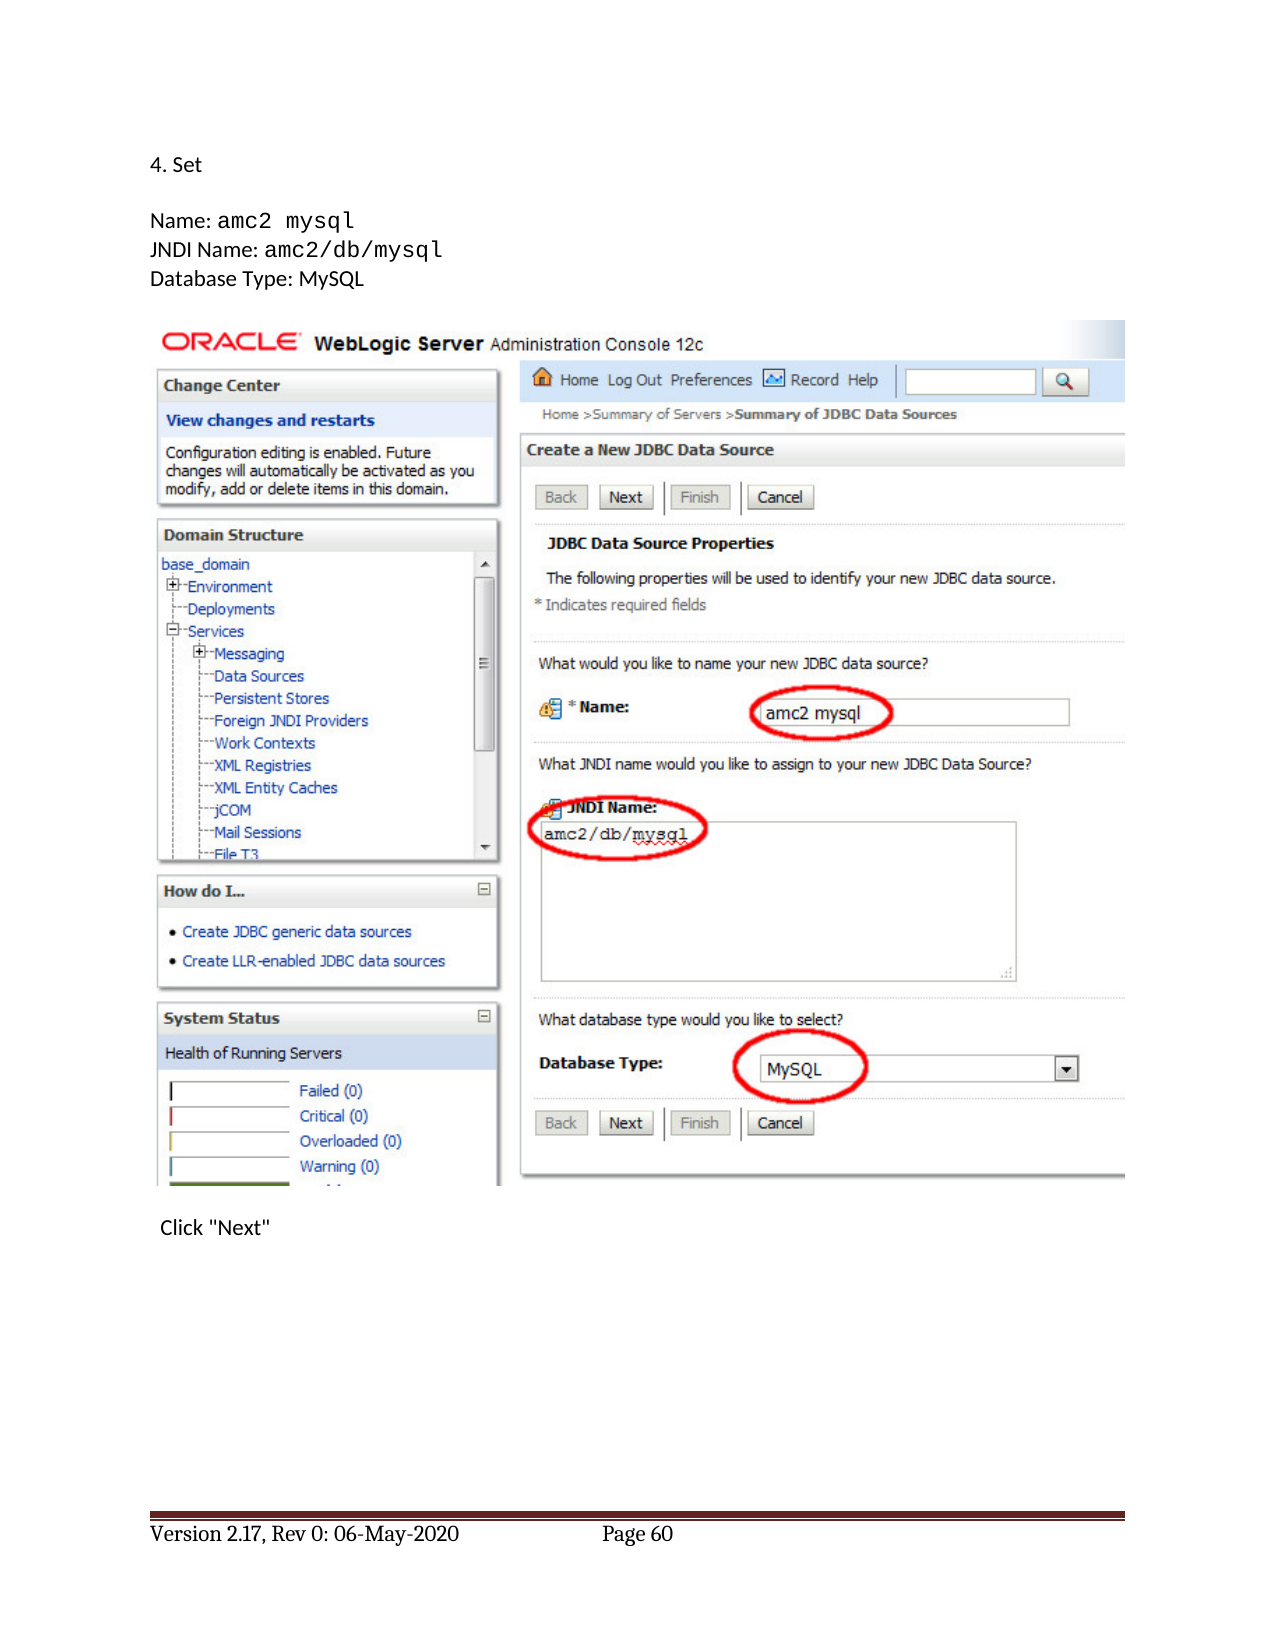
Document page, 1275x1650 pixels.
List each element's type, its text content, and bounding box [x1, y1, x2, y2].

text 4. Set [150, 150, 1125, 178]
picture [150, 320, 1125, 1186]
text Database Type: MySQL [150, 264, 1125, 292]
text Name: amc2 mysql [150, 206, 1125, 235]
text Click "Next" [150, 1213, 1125, 1241]
text JNDI Name: amc2/db/mysql [150, 235, 1125, 264]
